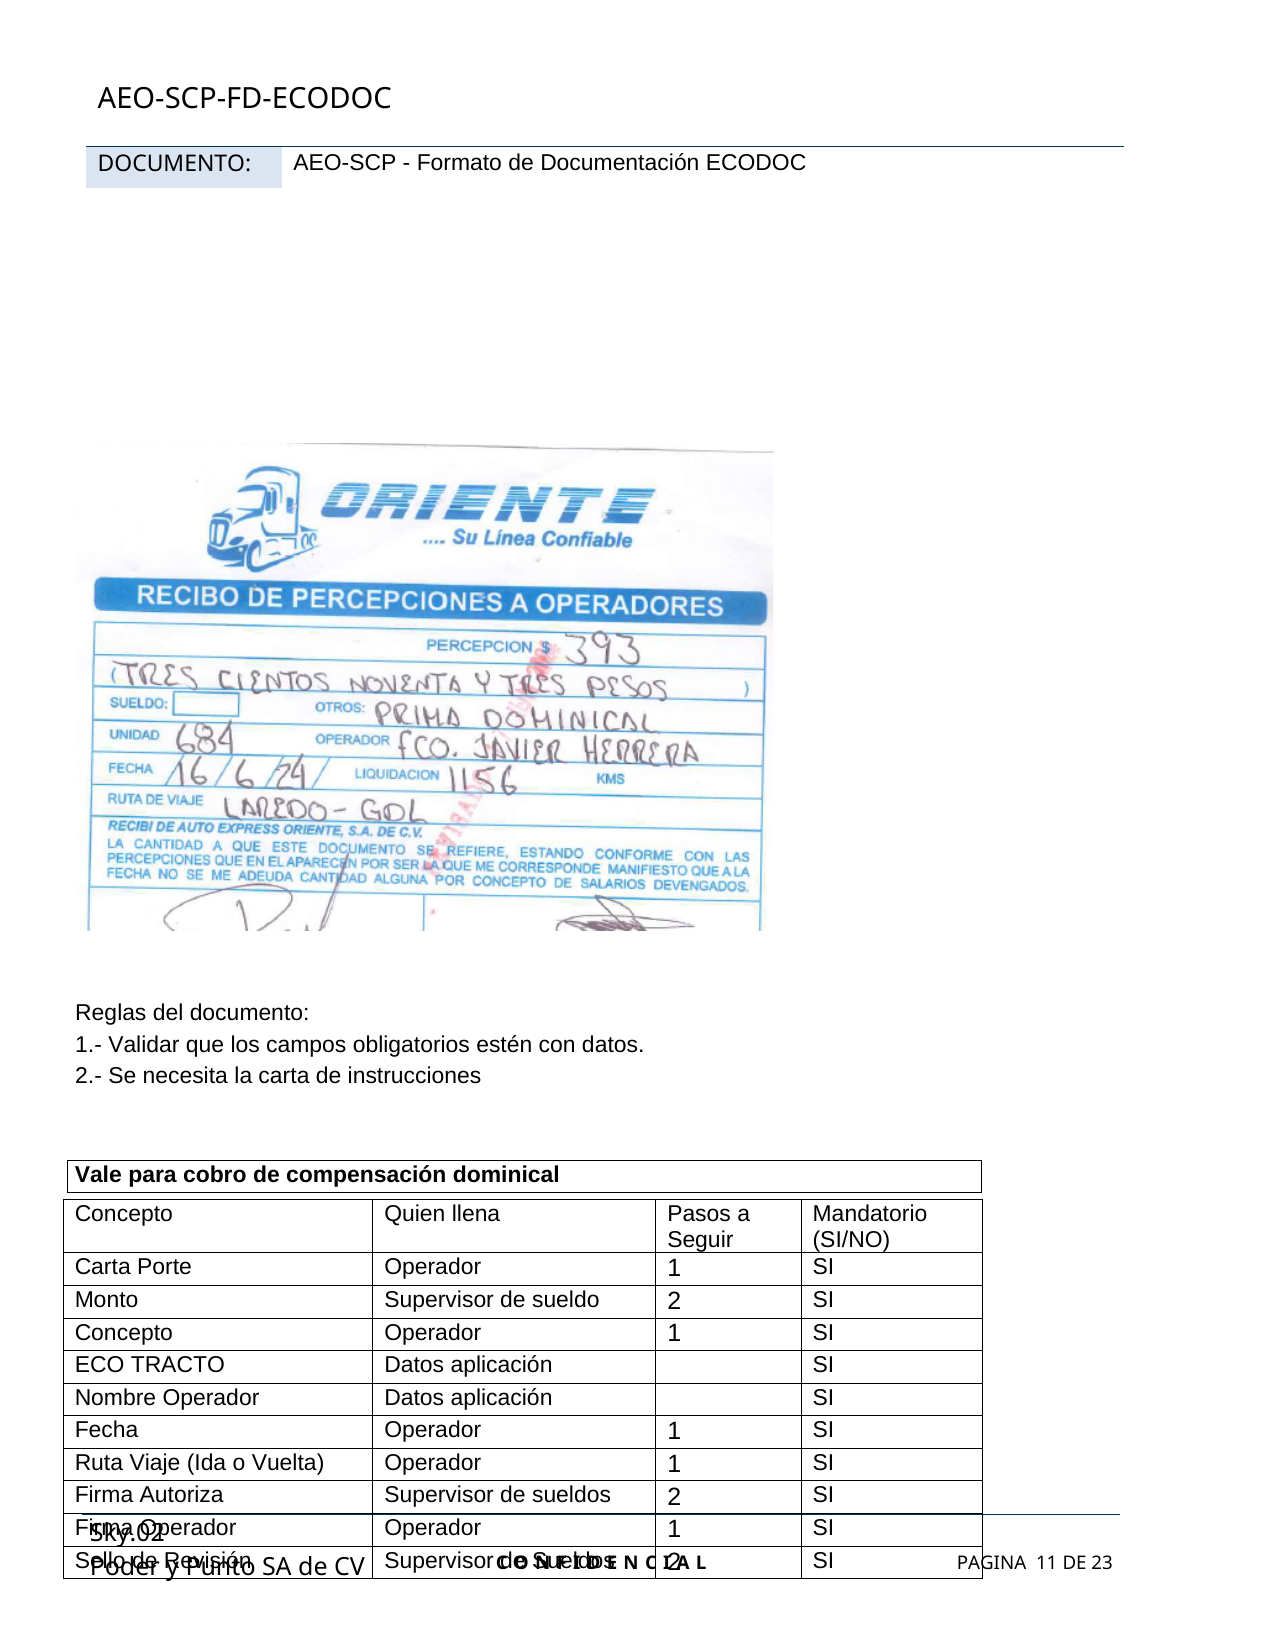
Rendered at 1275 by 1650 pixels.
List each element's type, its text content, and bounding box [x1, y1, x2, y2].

table_cell 1 [656, 1253, 801, 1285]
table_cell 1 [656, 1449, 801, 1480]
table_cell 1 [656, 1514, 801, 1546]
table_cell Operador [373, 1514, 655, 1546]
table_header Concepto [64, 1200, 372, 1252]
table_cell Supervisor de sueldos [373, 1481, 655, 1513]
table_cell ECO TRACTO [64, 1351, 372, 1383]
table_cell Supervisor de sueldo [373, 1286, 655, 1317]
table_cell 1 [656, 1416, 801, 1448]
table_header Vale para cobro de compensación dominical [68, 1161, 981, 1192]
table_cell Operador [373, 1449, 655, 1480]
table_cell Firma Autoriza [64, 1481, 372, 1513]
table_cell Supervisor de Sueldos [373, 1547, 655, 1578]
table_cell Operador [373, 1416, 655, 1448]
table_cell SI [802, 1449, 982, 1480]
table_cell 2 [656, 1481, 801, 1513]
picture [75, 443, 774, 931]
table_cell SI [802, 1351, 982, 1383]
table_cell Datos aplicación [373, 1384, 655, 1415]
table_cell Sello de Revisión [64, 1547, 372, 1578]
table_header Mandatorio (SI/NO) [802, 1200, 982, 1252]
table_cell Operador [373, 1253, 655, 1285]
table_cell SI [802, 1384, 982, 1415]
text 1.- Validar que los campos obligatorios estén con datos. [75, 1031, 1200, 1057]
table_cell Monto [64, 1286, 372, 1317]
table_cell SI [802, 1253, 982, 1285]
table_cell [656, 1351, 801, 1383]
table_header Quien llena [373, 1200, 655, 1252]
table_cell SI [802, 1319, 982, 1350]
table_cell Nombre Operador [64, 1384, 372, 1415]
table_cell Firma Operador [64, 1514, 372, 1546]
text 2.- Se necesita la carta de instrucciones [75, 1062, 1200, 1088]
table_cell Datos aplicación [373, 1351, 655, 1383]
table_cell Ruta Viaje (Ida o Vuelta) [64, 1449, 372, 1480]
table_cell Concepto [64, 1319, 372, 1350]
table_cell Operador [373, 1319, 655, 1350]
table_cell Fecha [64, 1416, 372, 1448]
table_cell SI [802, 1547, 982, 1578]
table_cell Carta Porte [64, 1253, 372, 1285]
table_cell SI [802, 1286, 982, 1317]
table_header Pasos a Seguir [656, 1200, 801, 1252]
text Reglas del documento: [75, 999, 1200, 1025]
table_cell 1 [656, 1319, 801, 1350]
table_cell SI [802, 1514, 982, 1546]
table_cell SI [802, 1481, 982, 1513]
table_cell 2 [656, 1286, 801, 1317]
table_cell SI [802, 1416, 982, 1448]
table_cell 2 [656, 1547, 801, 1578]
table_cell [656, 1384, 801, 1415]
